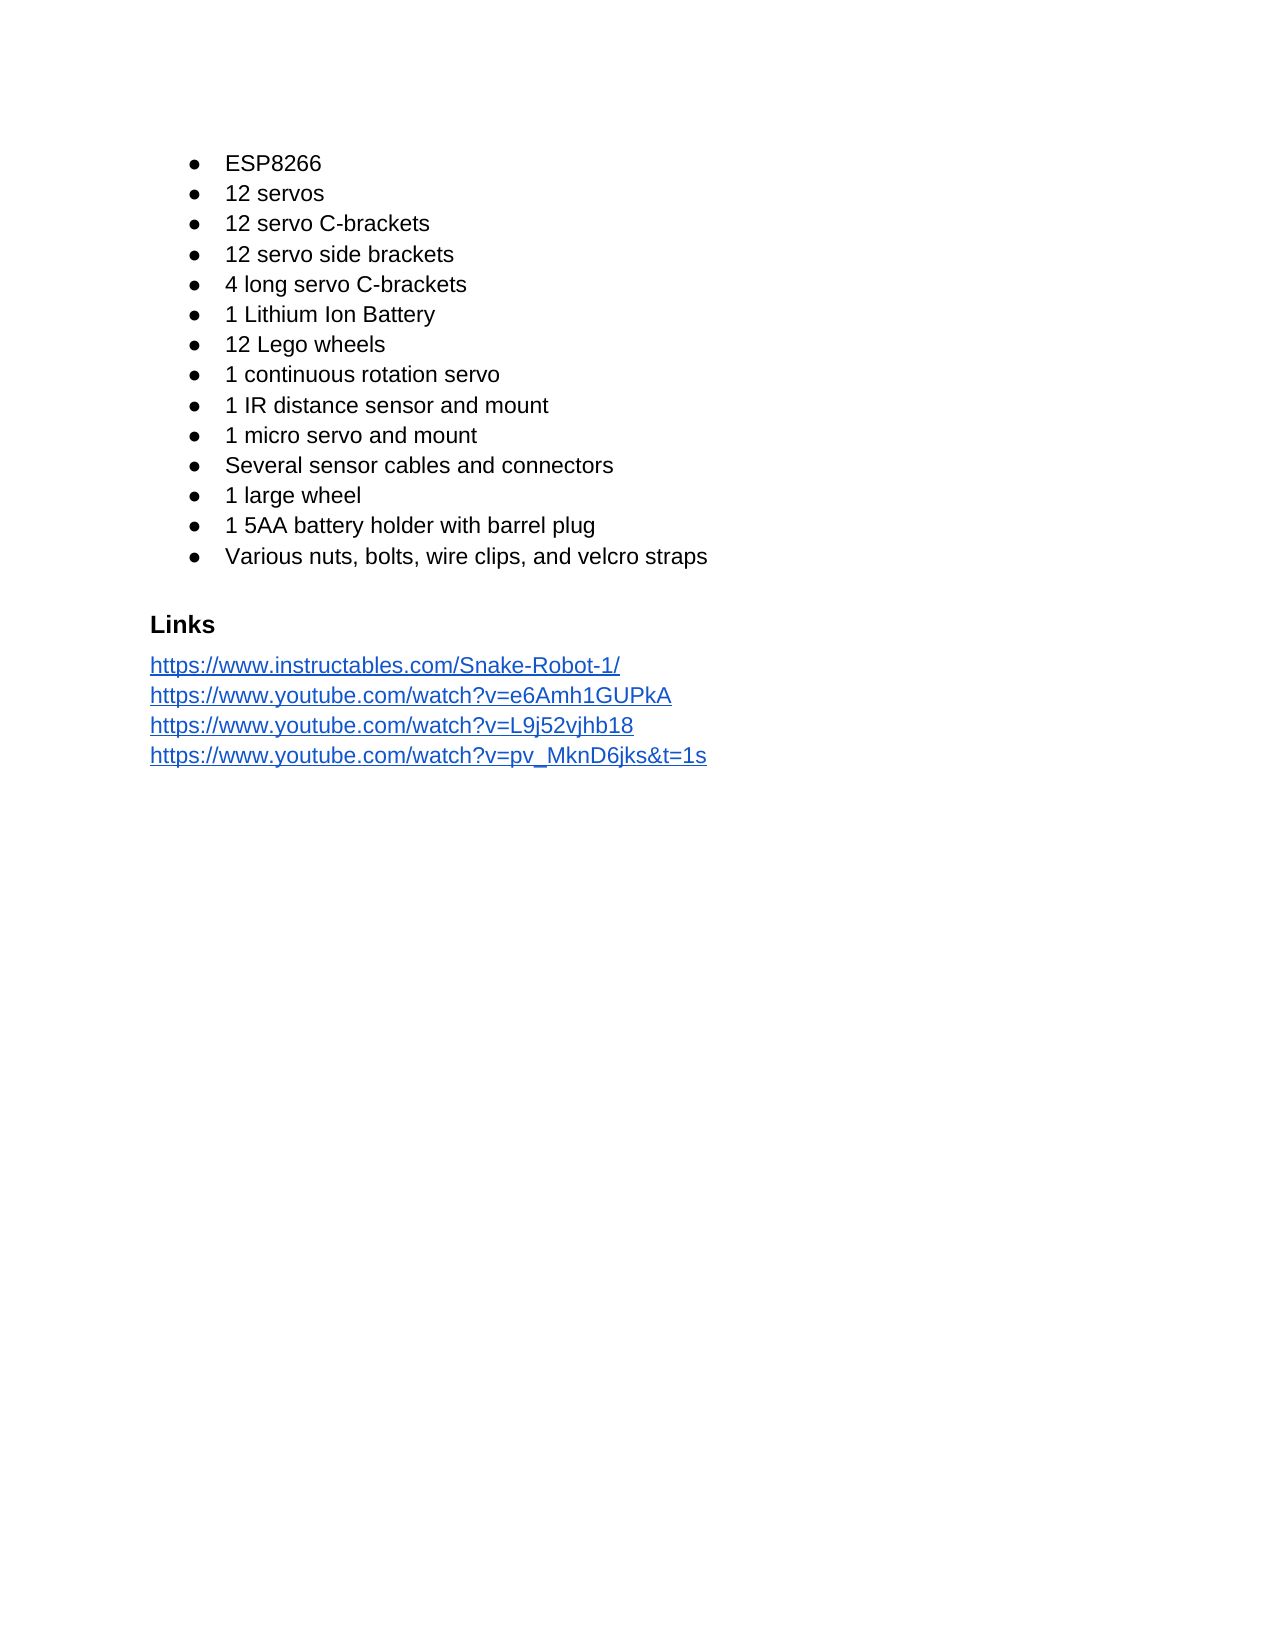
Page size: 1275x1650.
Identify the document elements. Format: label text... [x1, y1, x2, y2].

list 1 micro servo and mount [187, 422, 1125, 448]
list Various nuts, bolts, wire clips, and velcro straps [187, 543, 1125, 569]
text https://www.youtube.com/watch?v=pv_MknD6jks&t=1s [150, 742, 1125, 769]
list 1 large wheel [187, 482, 1125, 509]
list 4 long servo C-brackets [187, 271, 1125, 297]
text https://www.youtube.com/watch?v=e6Amh1GUPkA [150, 682, 1125, 708]
subtitle Links [150, 610, 1125, 639]
text https://www.instructables.com/Snake-Robot-1/ [150, 652, 1125, 678]
list 12 servos [187, 180, 1125, 207]
list 12 Lego wheels [187, 331, 1125, 358]
list Several sensor cables and connectors [187, 452, 1125, 478]
list 1 continuous rotation servo [187, 361, 1125, 388]
text https://www.youtube.com/watch?v=L9j52vjhb18 [150, 712, 1125, 738]
list 1 IR distance sensor and mount [187, 392, 1125, 418]
list 1 5AA battery holder with barrel plug [187, 512, 1125, 539]
list ESP8266 [187, 150, 1125, 176]
list 1 Lithium Ion Battery [187, 301, 1125, 327]
list 12 servo C-brackets [187, 210, 1125, 237]
list 12 servo side brackets [187, 241, 1125, 267]
